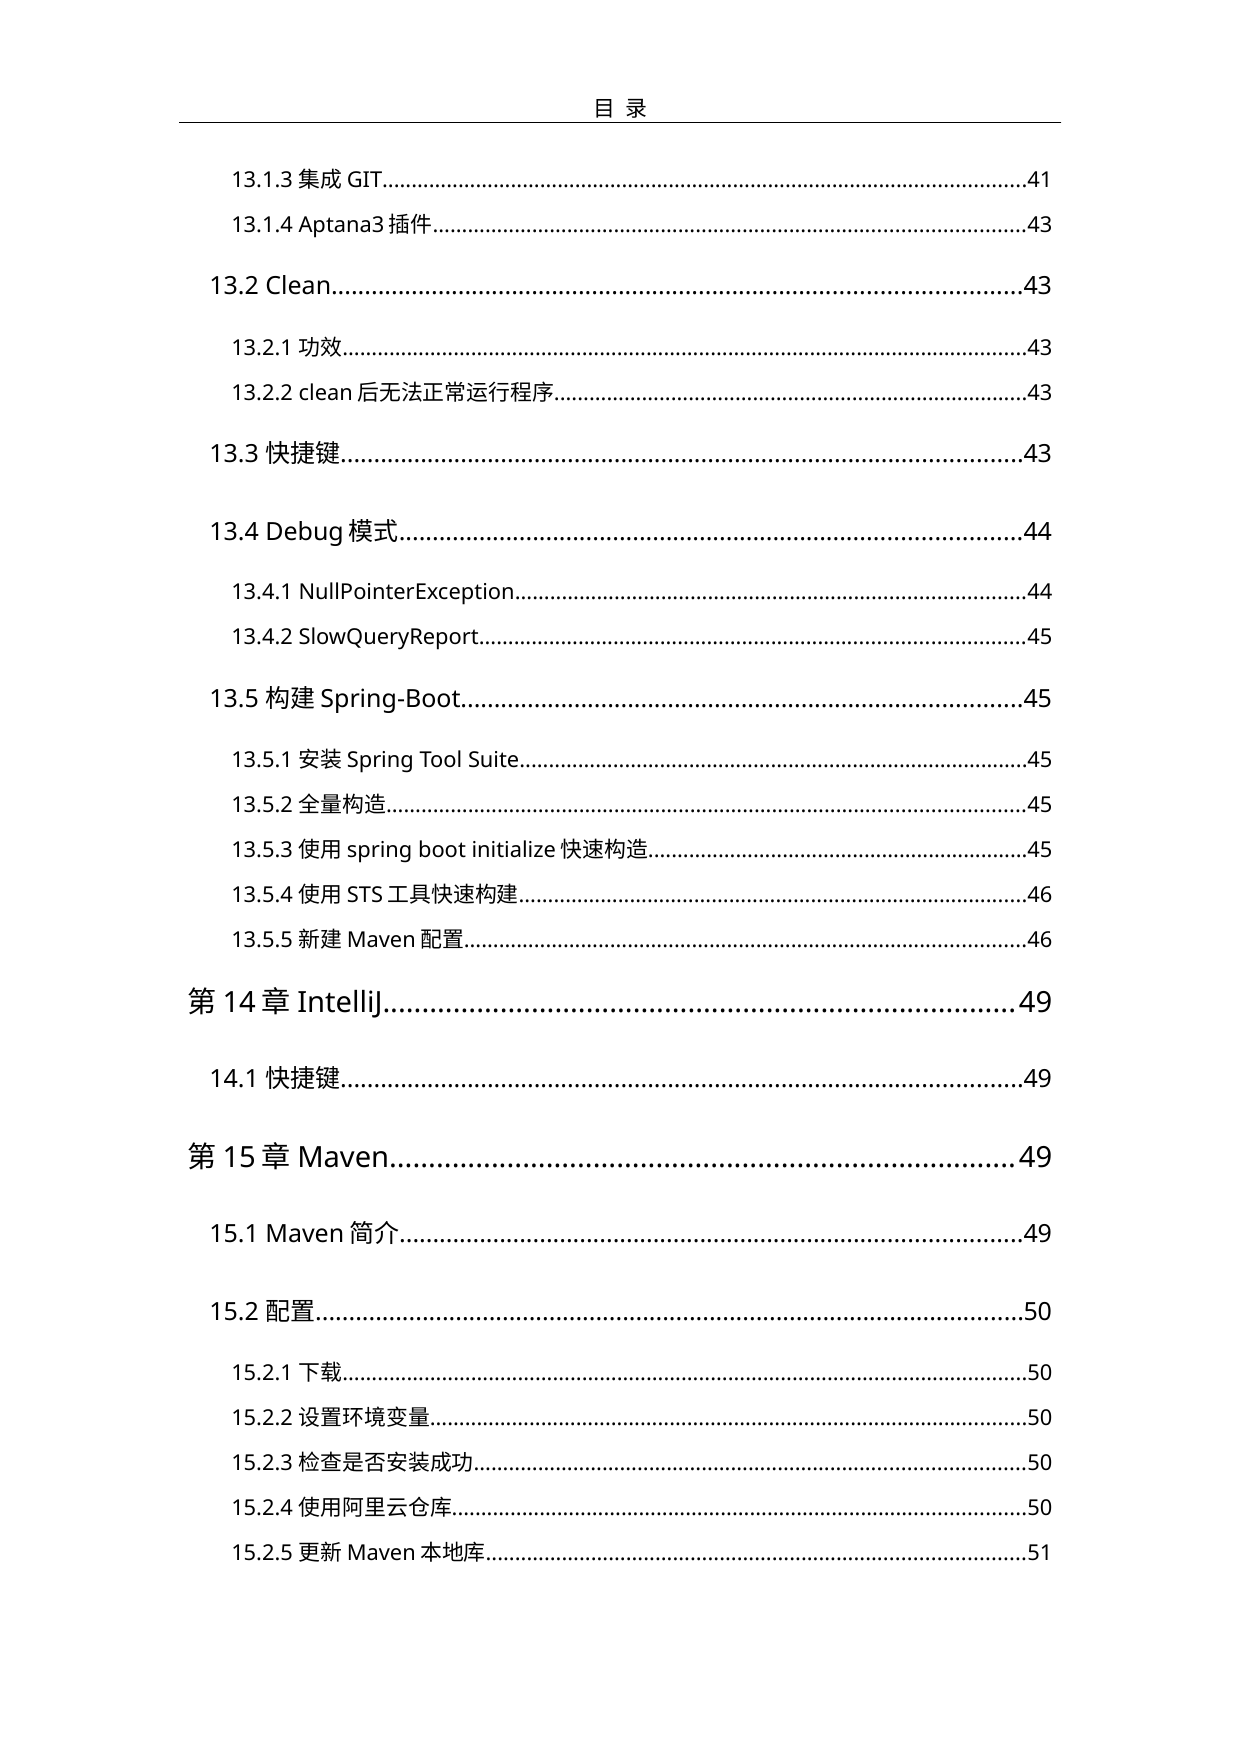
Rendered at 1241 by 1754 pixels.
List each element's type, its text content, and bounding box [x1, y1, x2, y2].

text 15.2.4 使用阿里云仓库 50 [231, 1489, 1053, 1522]
text 13.5.2 全量构造 45 [231, 787, 1053, 819]
text 第15章 Maven 49 [187, 1122, 1053, 1187]
text 13.5 构建Spring-Boot 45 [209, 664, 1053, 729]
text 14.1 快捷键 49 [209, 1044, 1053, 1109]
text 13.4.1 NullPointerException 44 [231, 574, 1053, 607]
text 13.4 Debug模式 44 [209, 497, 1053, 562]
text 13.5.5 新建Maven配置 46 [231, 922, 1053, 954]
text 15.2.2 设置环境变量 50 [231, 1399, 1053, 1432]
text 13.2 Clean 43 [209, 252, 1053, 317]
text 13.1.4 Aptana3插件 43 [231, 207, 1053, 239]
text 13.3 快捷键 43 [209, 419, 1053, 484]
text 13.2.2 clean后无法正常运行程序 43 [231, 374, 1053, 407]
text 15.2.1 下载 50 [231, 1354, 1053, 1387]
text 13.5.4 使用STS工具快速构建 46 [231, 877, 1053, 909]
text 15.2.5 更新Maven本地库 51 [231, 1534, 1053, 1567]
text 15.2.3 检查是否安装成功 50 [231, 1444, 1053, 1477]
text 13.2.1 功效 43 [231, 329, 1053, 362]
text 15.2 配置 50 [209, 1277, 1053, 1342]
text 13.5.3 使用spring boot initialize快速构造 45 [231, 832, 1053, 864]
text 13.1.3 集成GIT 41 [231, 162, 1053, 194]
text 13.5.1 安装Spring Tool Suite 45 [231, 742, 1053, 774]
text 第14章 IntelliJ 49 [187, 967, 1053, 1032]
text 15.1 Maven简介 49 [209, 1199, 1053, 1264]
text 13.4.2 SlowQueryReport 45 [231, 619, 1053, 652]
